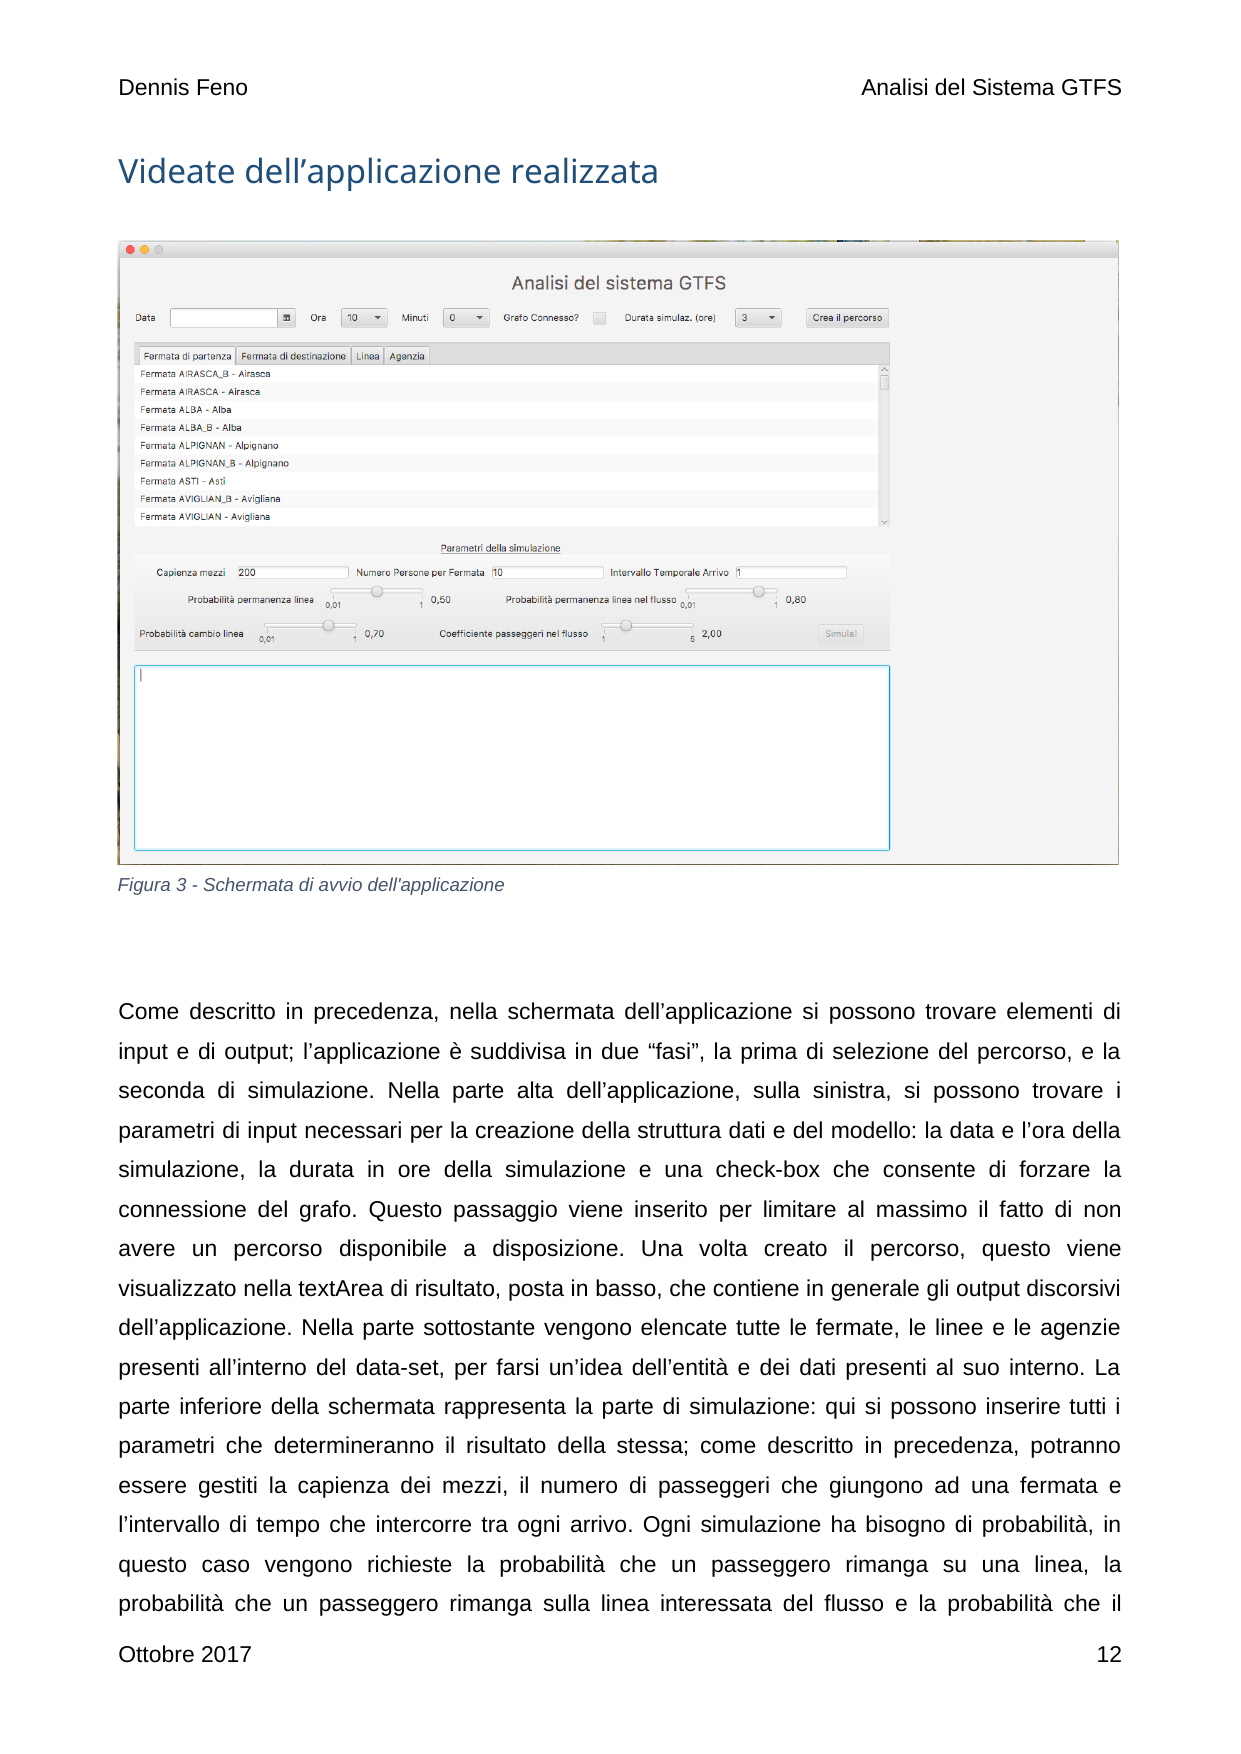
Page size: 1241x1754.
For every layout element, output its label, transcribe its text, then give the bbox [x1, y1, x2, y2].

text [118, 998, 1122, 1617]
picture [117, 240, 1119, 865]
subtitle Videate dell’applicazione realizzata [118, 148, 1122, 193]
